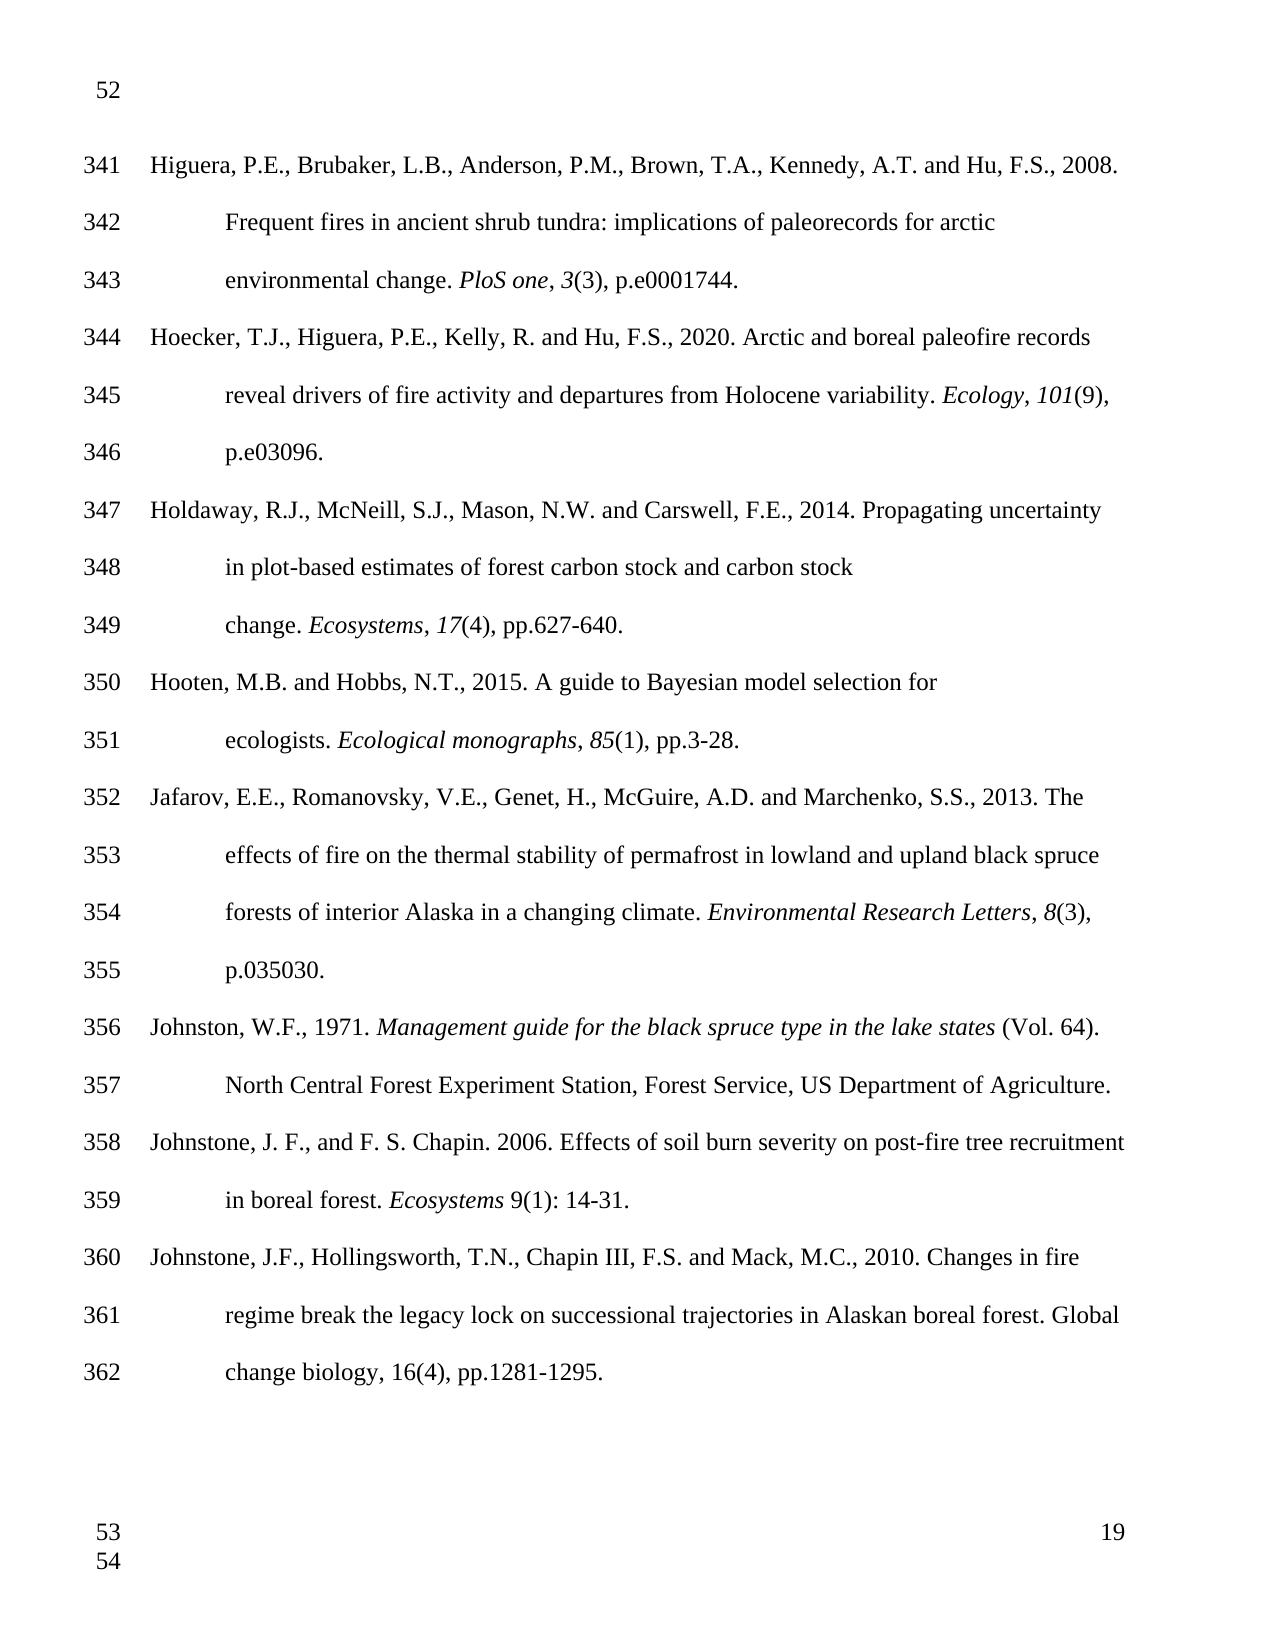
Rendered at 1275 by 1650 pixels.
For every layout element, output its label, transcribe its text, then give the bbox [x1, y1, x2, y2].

text Hoecker, T.J., Higuera, P.E., Kelly, R. and Hu, F.S., 2020. Arctic and boreal paleofire records reveal drivers of fire activity and departures from Holocene variability. Ecology, 101(9), p.e03096. [150, 322, 1125, 466]
text Johnstone, J.F., Hollingsworth, T.N., Chapin III, F.S. and Mack, M.C., 2010. Changes in fire regime break the legacy lock on successional trajectories in Alaskan boreal forest. Global change biology, 16(4), pp.1281-1295. [150, 1242, 1125, 1386]
text Jafarov, E.E., Romanovsky, V.E., Genet, H., McGuire, A.D. and Marchenko, S.S., 2013. The effects of fire on the thermal stability of permafrost in lowland and upland black spruce forests of interior Alaska in a changing climate. Environmental Research Letters, 8(3), p.035030. [150, 782, 1125, 984]
text Johnston, W.F., 1971. Management guide for the black spruce type in the lake states (Vol. 64). North Central Forest Experiment Station, Forest Service, US Department of Agriculture. [150, 1012, 1125, 1099]
text Hooten, M.B. and Hobbs, N.T., 2015. A guide to Bayesian model selection for ecologists. Ecological monographs, 85(1), pp.3-28. [150, 667, 1125, 754]
text Higuera, P.E., Brubaker, L.B., Anderson, P.M., Brown, T.A., Kennedy, A.T. and Hu, F.S., 2008. Frequent fires in ancient shrub tundra: implications of paleorecords for arctic environmental change. PloS one, 3(3), p.e0001744. [150, 150, 1125, 294]
text Johnstone, J. F., and F. S. Chapin. 2006. Effects of soil burn severity on post-fire tree recruitment in boreal forest. Ecosystems 9(1): 14-31. [150, 1127, 1125, 1214]
text Holdaway, R.J., McNeill, S.J., Mason, N.W. and Carswell, F.E., 2014. Propagating uncertainty in plot-based estimates of forest carbon stock and carbon stock change. Ecosystems, 17(4), pp.627-640. [150, 495, 1125, 639]
